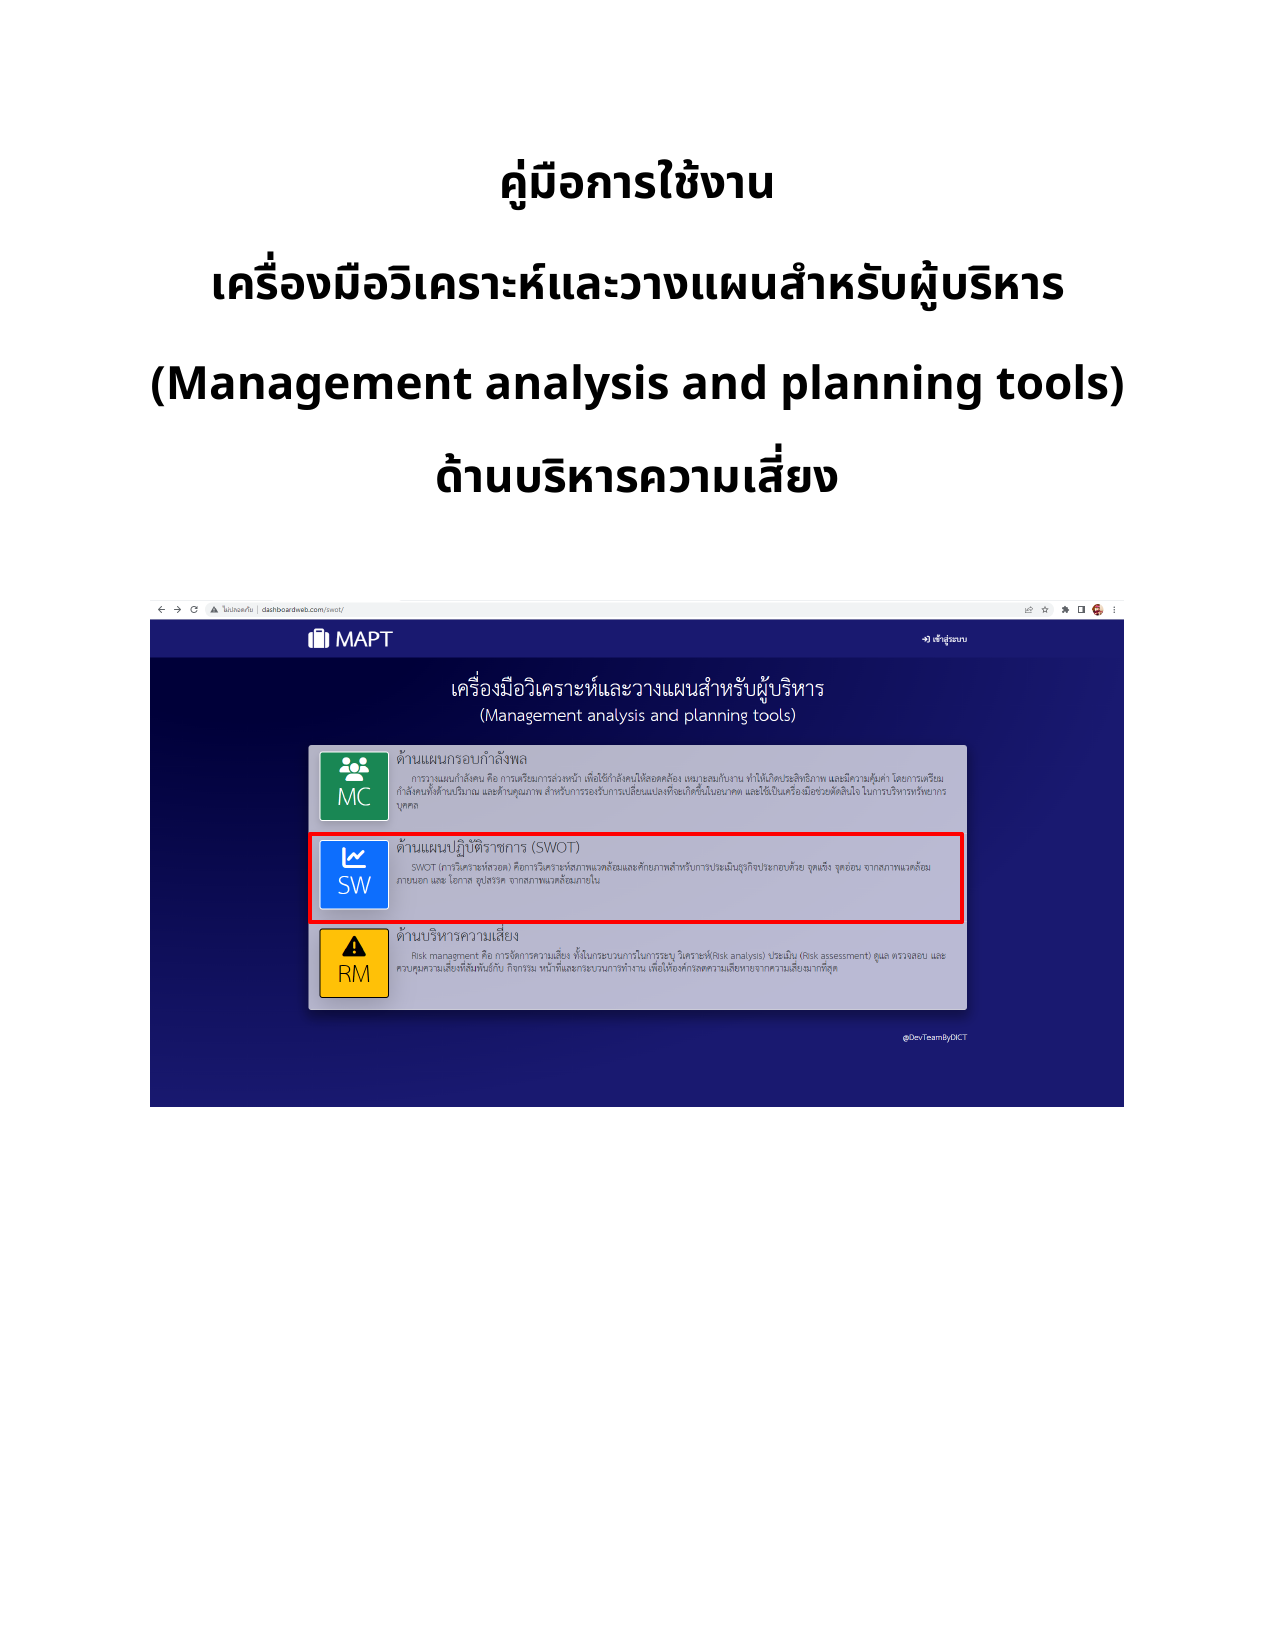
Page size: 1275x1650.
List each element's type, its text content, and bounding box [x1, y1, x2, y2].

picture [150, 600, 1124, 1107]
text คู่มือการใช้งาน [150, 150, 1125, 219]
text (Management analysis and planning tools) [150, 351, 1125, 413]
text เครื่องมือวิเคราะห์และวางแผนสำหรับผู้บริหาร [150, 250, 1125, 320]
text ด้านบริหารความเสี่ยง [150, 443, 1125, 513]
